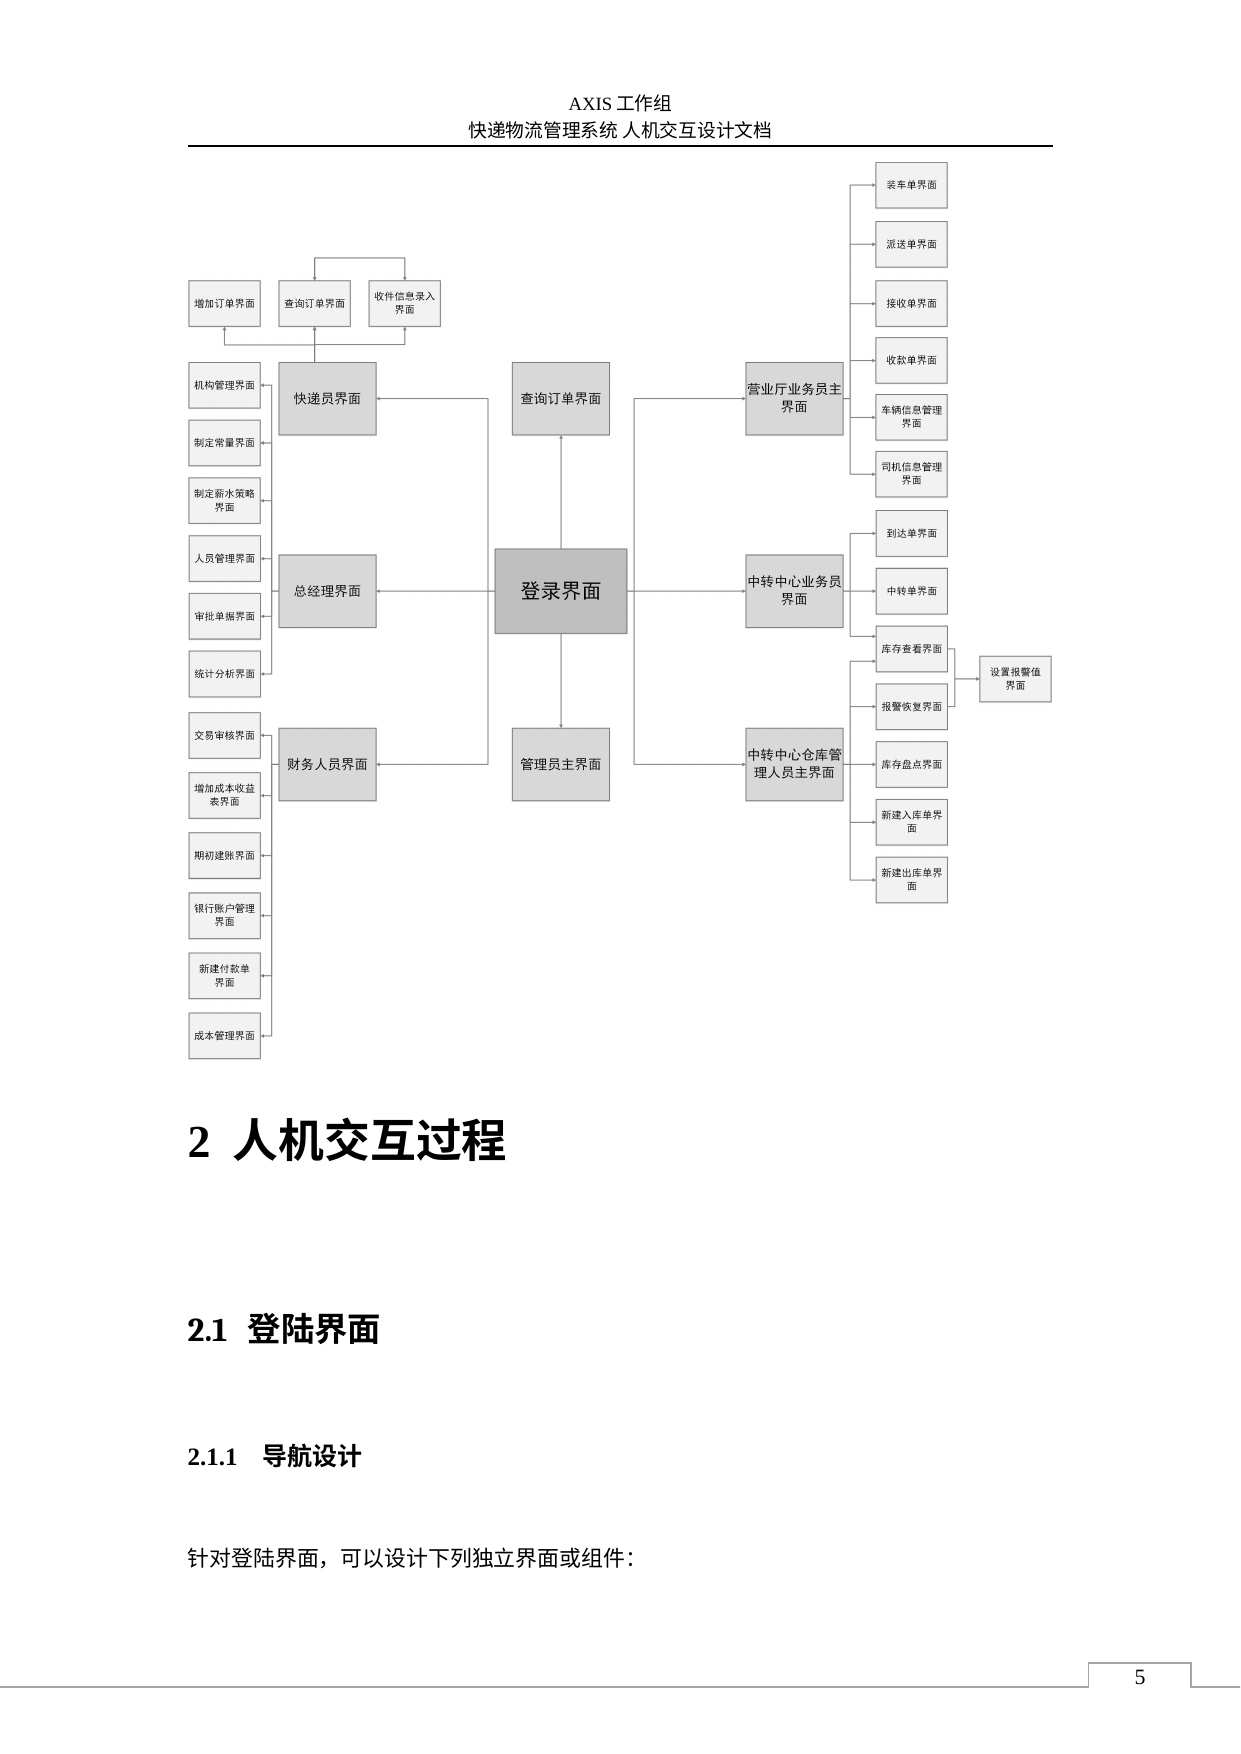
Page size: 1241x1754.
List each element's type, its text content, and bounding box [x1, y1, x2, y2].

picture [187, 162, 1053, 1061]
subtitle 登陆界面 [187, 1295, 1053, 1360]
text 针对登陆界面，可以设计下列独立界面或组件： [187, 1540, 1053, 1573]
subtitle 导航设计 [187, 1422, 1053, 1487]
subtitle 人机交互过程 [187, 1107, 1053, 1172]
